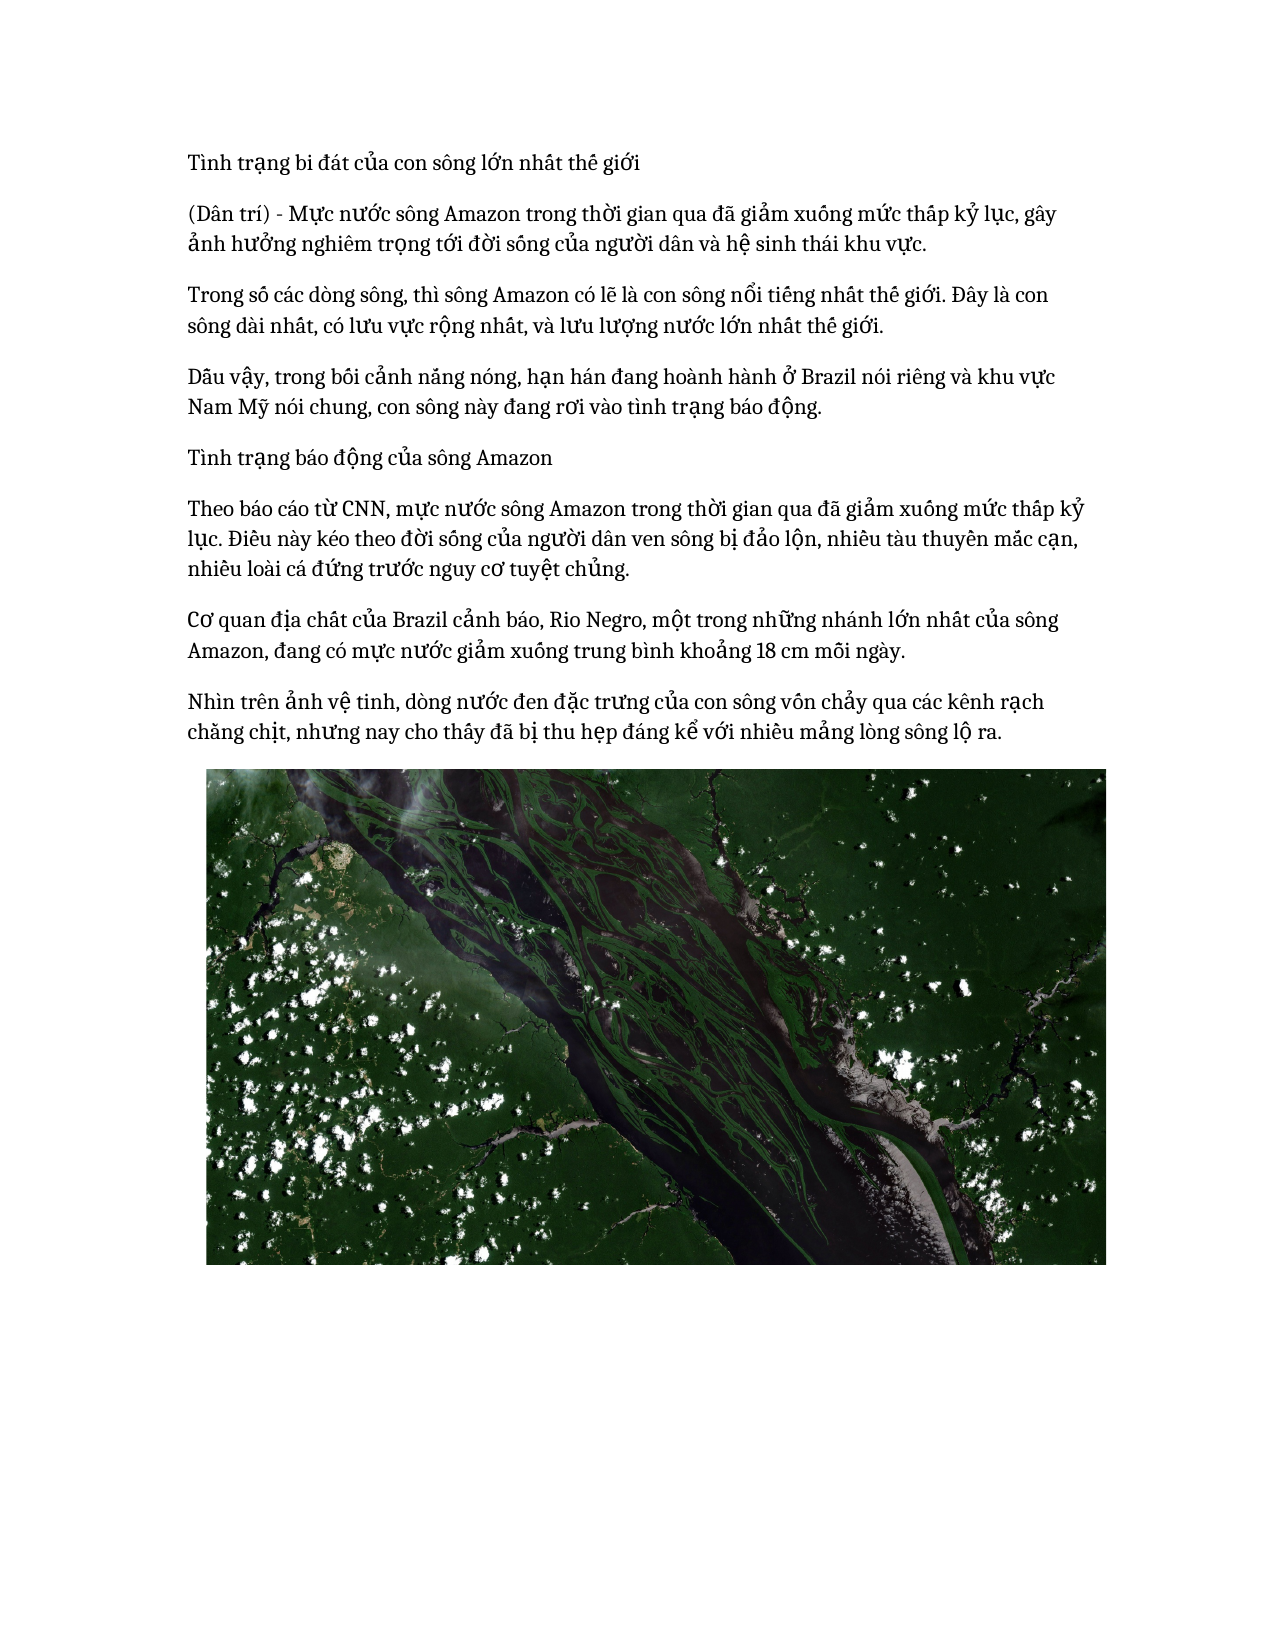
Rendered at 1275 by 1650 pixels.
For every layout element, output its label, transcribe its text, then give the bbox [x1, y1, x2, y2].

text Tình trạng báo động của sông Amazon [187, 445, 1087, 471]
text Dẫu vậy, trong bối cảnh nắng nóng, hạn hán đang hoành hành ở Brazil nói riêng và khu vực Nam Mỹ nói chung, con sông này đang rơi vào tình trạng báo động. [187, 363, 1087, 420]
text (Dân trí) - Mực nước sông Amazon trong thời gian qua đã giảm xuống mức thấp kỷ lục, gây ảnh hưởng nghiêm trọng tới đời sống của người dân và hệ sinh thái khu vực. [187, 201, 1087, 258]
text Trong số các dòng sông, thì sông Amazon có lẽ là con sông nổi tiếng nhất thế giới. Đây là con sông dài nhất, có lưu vực rộng nhất, và lưu lượng nước lớn nhất thế giới. [187, 282, 1087, 339]
text Tình trạng bi đát của con sông lớn nhất thế giới [187, 150, 1087, 176]
text Cơ quan địa chất của Brazil cảnh báo, Rio Negro, một trong những nhánh lớn nhất của sông Amazon, đang có mực nước giảm xuống trung bình khoảng 18 cm mỗi ngày. [187, 607, 1087, 664]
text Theo báo cáo từ CNN, mực nước sông Amazon trong thời gian qua đã giảm xuống mức thấp kỷ lục. Điều này kéo theo đời sống của người dân ven sông bị đảo lộn, nhiều tàu thuyền mắc cạn, nhiều loài cá đứng trước nguy cơ tuyệt chủng. [187, 496, 1087, 583]
picture [206, 769, 1107, 1265]
text Nhìn trên ảnh vệ tinh, dòng nước đen đặc trưng của con sông vốn chảy qua các kênh rạch chằng chịt, nhưng nay cho thấy đã bị thu hẹp đáng kể với nhiều mảng lòng sông lộ ra. [187, 688, 1087, 745]
